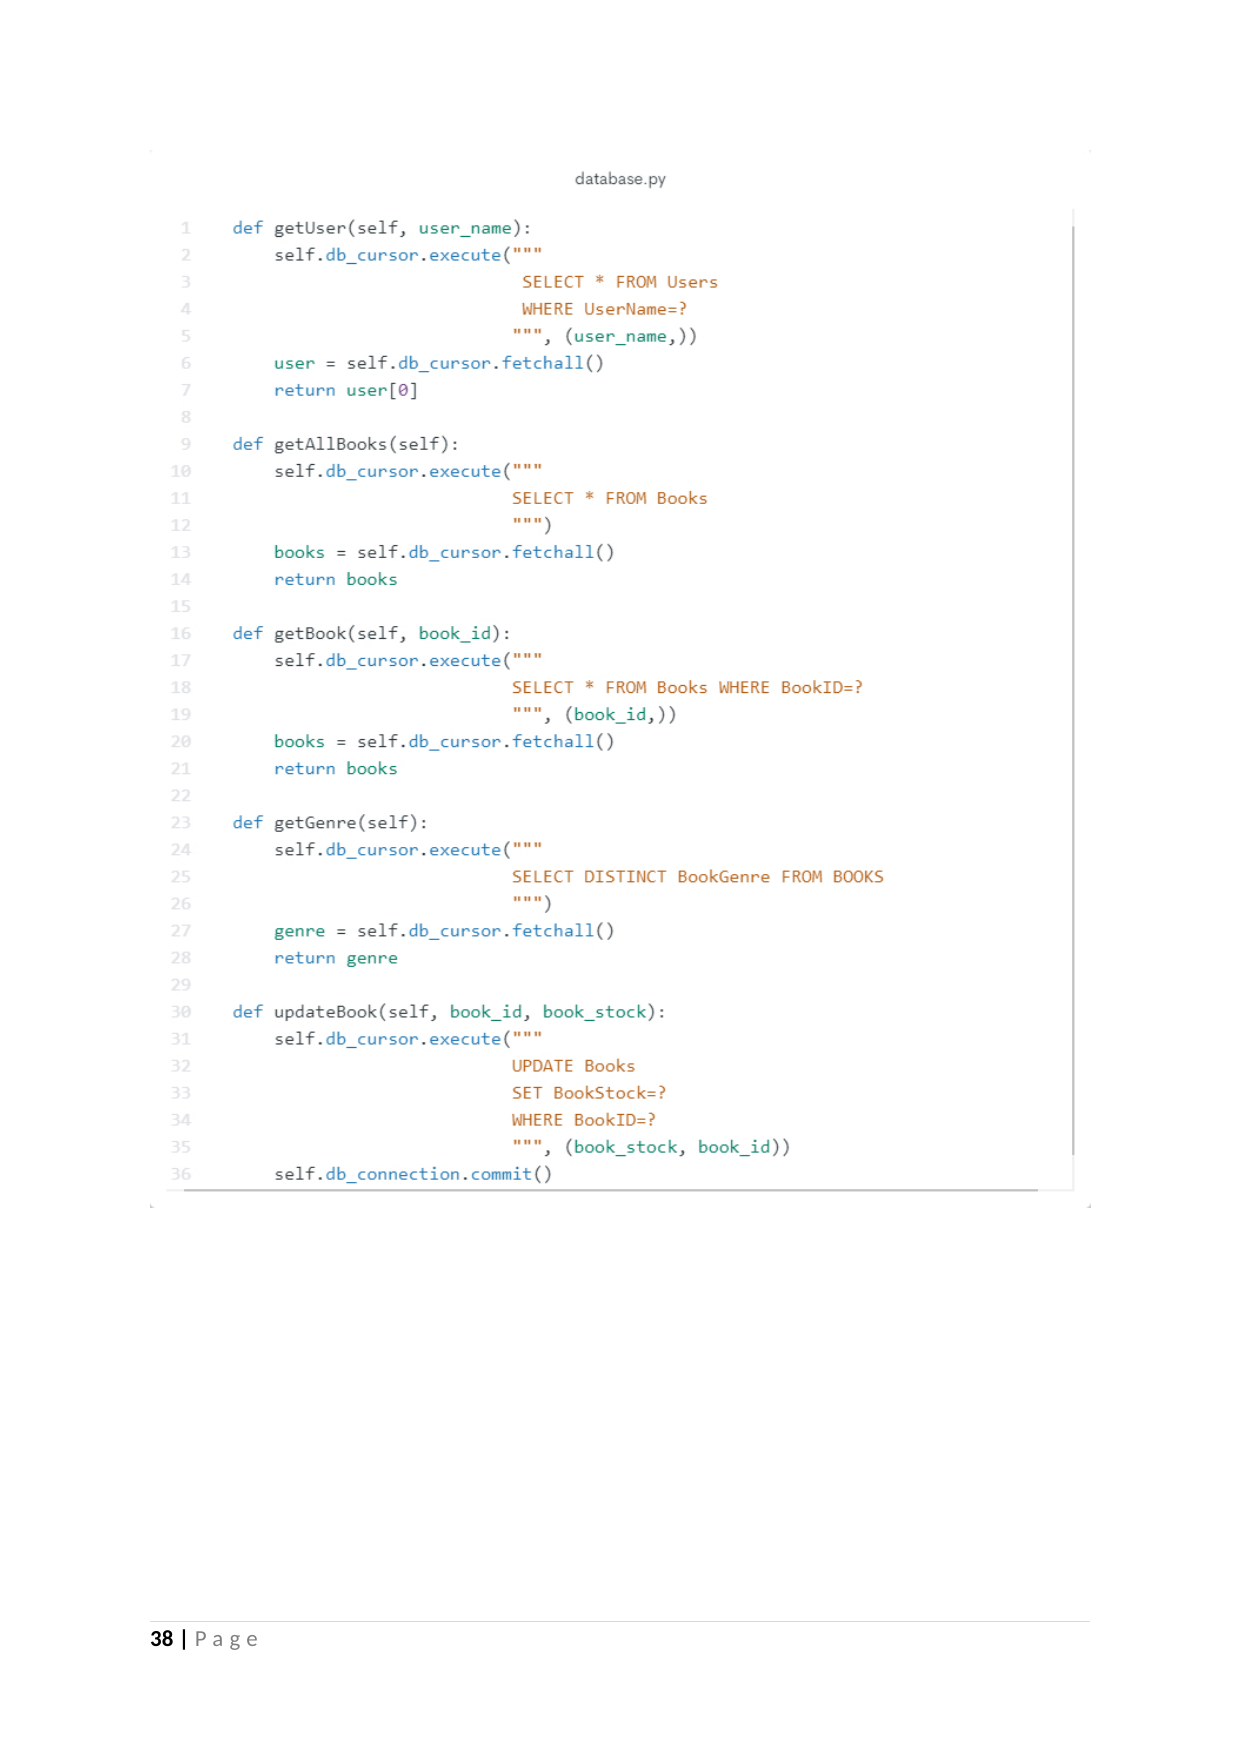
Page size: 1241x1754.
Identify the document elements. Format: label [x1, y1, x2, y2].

picture [150, 150, 1091, 1208]
